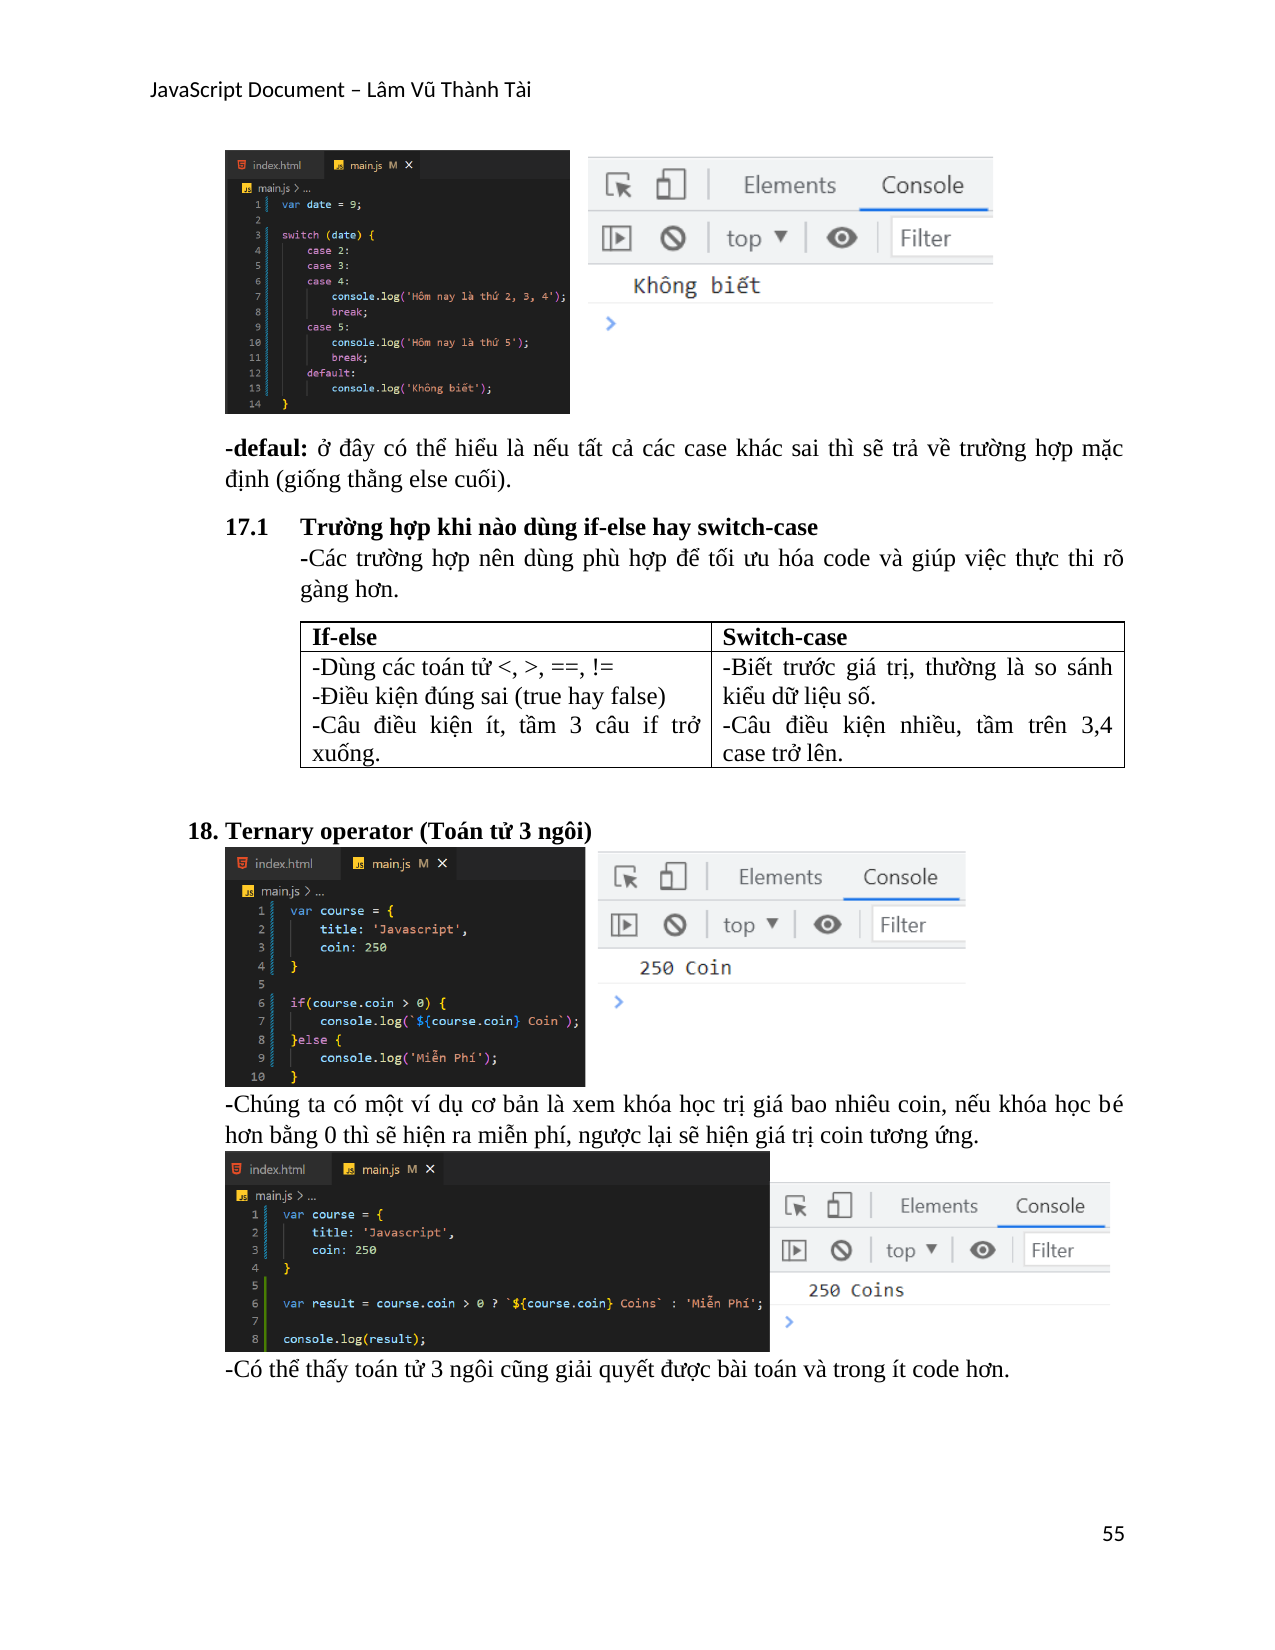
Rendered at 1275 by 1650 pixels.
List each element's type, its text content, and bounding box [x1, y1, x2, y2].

list -Có thể thấy toán tử 3 ngôi cũng giải quyết được bài toán và trong ít code hơn. [225, 1354, 1125, 1383]
list -Các trường hợp nên dùng phù hợp để tối ưu hóa code và giúp việc thực thi rõ gàng hơn. [300, 543, 1125, 602]
picture [597, 848, 966, 1087]
table_header Switch-case [712, 623, 1124, 651]
list Trường hợp khi nào dùng if-else hay switch-case [225, 512, 1125, 540]
picture [225, 847, 586, 1087]
text -defaul: ở đây có thể hiểu là nếu tất cả các case khác sai thì sẽ trả về trường hợp mặc định (giống thằng else cuối). [225, 433, 1125, 493]
picture [225, 1151, 1111, 1352]
table_header If-else [301, 623, 711, 651]
picture [588, 153, 994, 414]
picture [225, 150, 570, 414]
table_cell -Dùng các toán tử <, >, ==, != -Điều kiện đúng sai (true hay false) -Câu điều kiện ít, tầm 3 câu if trở xuống. [301, 652, 711, 767]
list Ternary operator (Toán tử 3 ngôi) [187, 816, 1125, 845]
list -Chúng ta có một ví dụ cơ bản là xem khóa học trị giá bao nhiêu coin, nếu khóa học bé hơn bằng 0 thì sẽ hiện ra miễn phí, ngược lại sẽ hiện giá trị coin tương ứng. [225, 1089, 1125, 1149]
table_cell -Biết trước giá trị, thường là so sánh kiểu dữ liệu số. -Câu điều kiện nhiều, tầm trên 3,4 case trở lên. [712, 652, 1124, 767]
